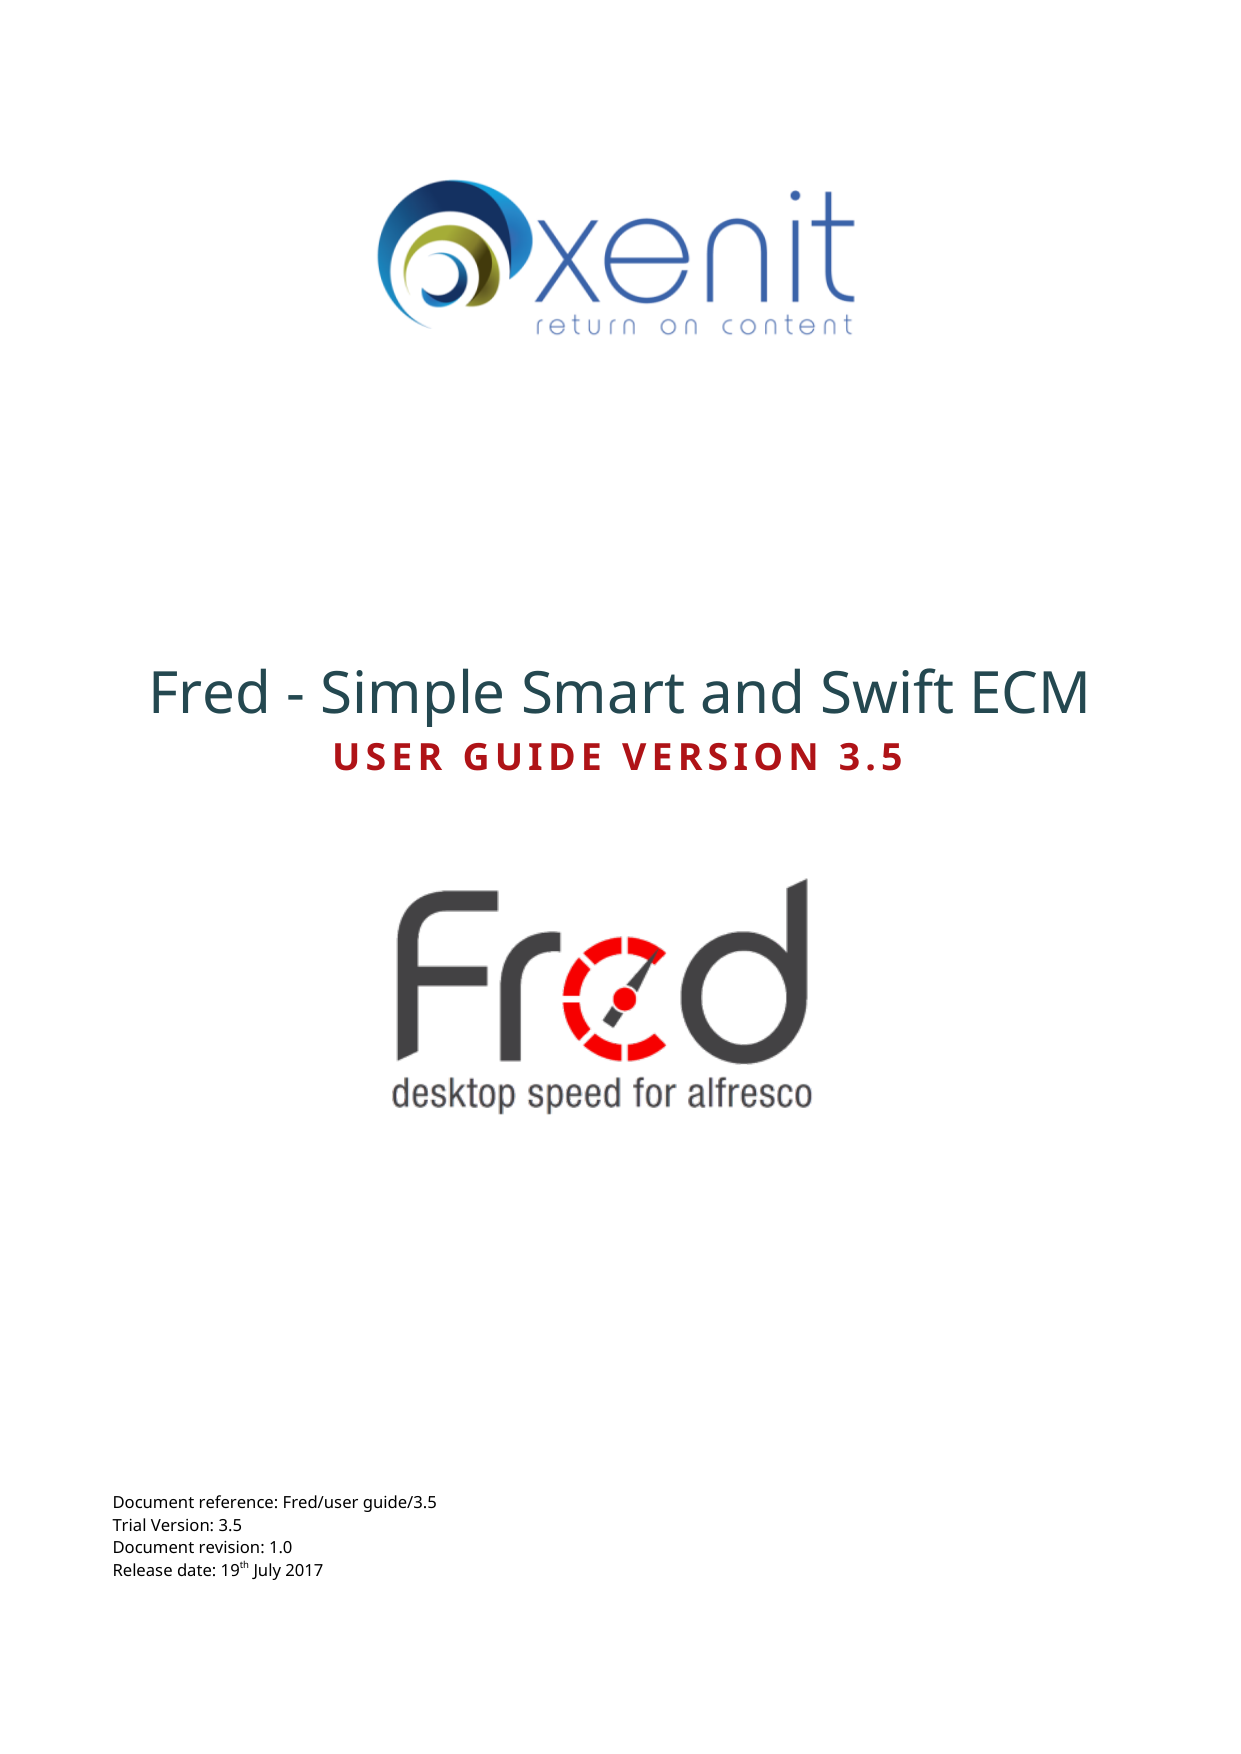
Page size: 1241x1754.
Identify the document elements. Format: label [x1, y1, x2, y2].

picture [364, 157, 876, 361]
picture [373, 872, 831, 1125]
